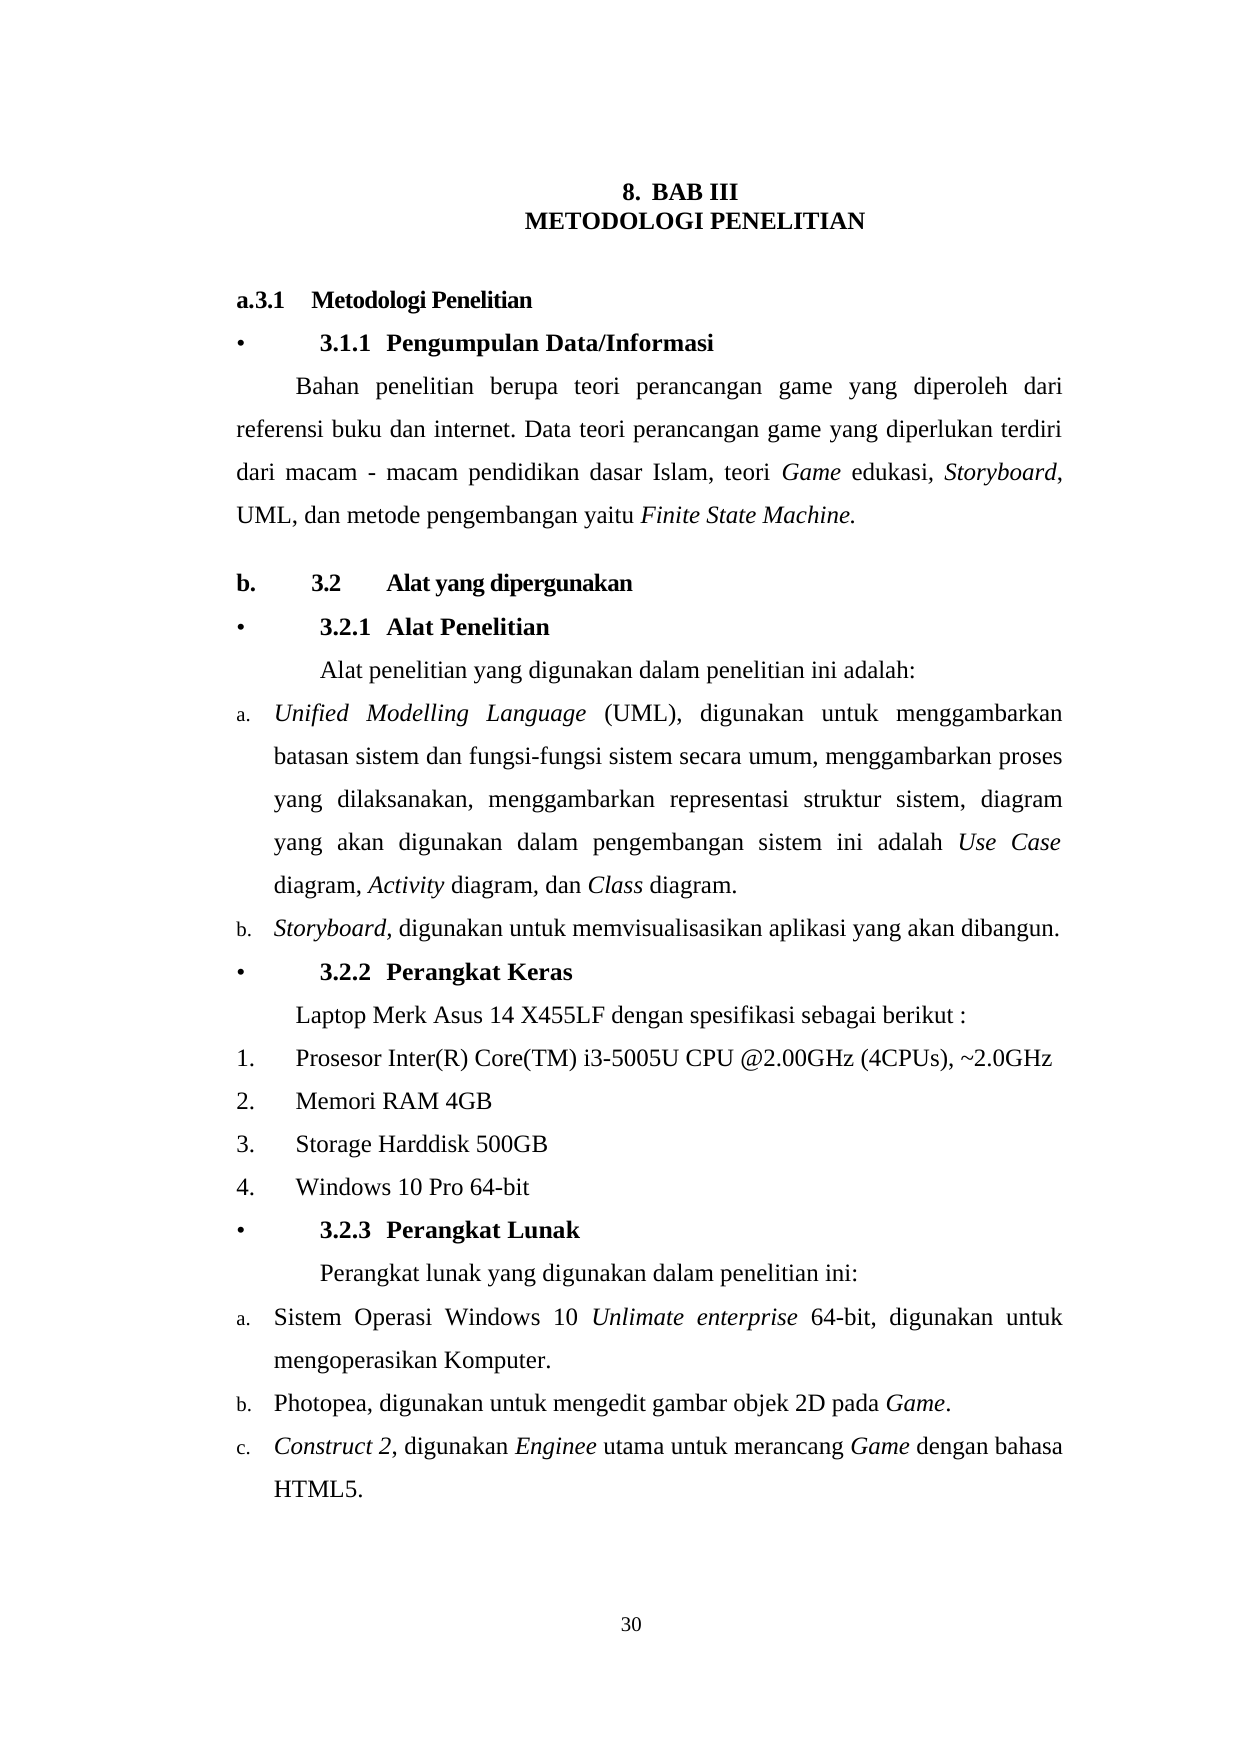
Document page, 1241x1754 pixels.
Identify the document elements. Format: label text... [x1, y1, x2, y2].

subtitle 3.2 Alat yang dipergunakan [236, 568, 1063, 597]
list Unified Modelling Language (UML), digunakan untuk menggambarkan batasan sistem dan fungsi-fungsi sistem secara umum, menggambarkan proses yang dilaksanakan, menggambarkan representasi struktur sistem, diagram yang akan digunakan dalam pengembangan sistem ini adalah Use Case diagram, Activity diagram, dan Class diagram. [236, 698, 1063, 899]
text 4. Windows 10 Pro 64-bit [236, 1172, 1063, 1201]
subtitle 3.1.1 Pengumpulan Data/Informasi [236, 328, 1063, 357]
subtitle 3.2.1 Alat Penelitian [236, 612, 1063, 640]
text Bahan penelitian berupa teori perancangan game yang diperoleh dari referensi buku dan internet. Data teori perancangan game yang diperlukan terdiri dari macam - macam pendidikan dasar Islam, teori Game edukasi, Storyboard, UML, dan metode pengembangan yaitu Finite State Machine. [236, 371, 1063, 529]
subtitle BAB III Metodologi Penelitian [297, 177, 1063, 235]
subtitle 3.2.2 Perangkat Keras [236, 957, 1063, 985]
subtitle 3.2.3 Perangkat Lunak [236, 1215, 1063, 1244]
list Construct 2, digunakan Enginee utama untuk merancang Game dengan bahasa HTML5. [236, 1431, 1063, 1503]
text Alat penelitian yang digunakan dalam penelitian ini adalah: [236, 655, 1063, 683]
list Storyboard, digunakan untuk memvisualisasikan aplikasi yang akan dibangun. [236, 913, 1063, 942]
list Sistem Operasi Windows 10 Unlimate enterprise 64-bit, digunakan untuk mengoperasikan Komputer. [236, 1302, 1063, 1373]
text 3. Storage Harddisk 500GB [236, 1129, 1063, 1158]
text Perangkat lunak yang digunakan dalam penelitian ini: [236, 1258, 1063, 1287]
subtitle 3.1 Metodologi Penelitian [236, 285, 1063, 313]
text Laptop Merk Asus 14 X455LF dengan spesifikasi sebagai berikut : [236, 1000, 1063, 1028]
list Photopea, digunakan untuk mengedit gambar objek 2D pada Game. [236, 1388, 1063, 1417]
text 2. Memori RAM 4GB [236, 1086, 1063, 1115]
text 1. Prosesor Inter(R) Core(TM) i3-5005U CPU @2.00GHz (4CPUs), ~2.0GHz [236, 1043, 1063, 1072]
